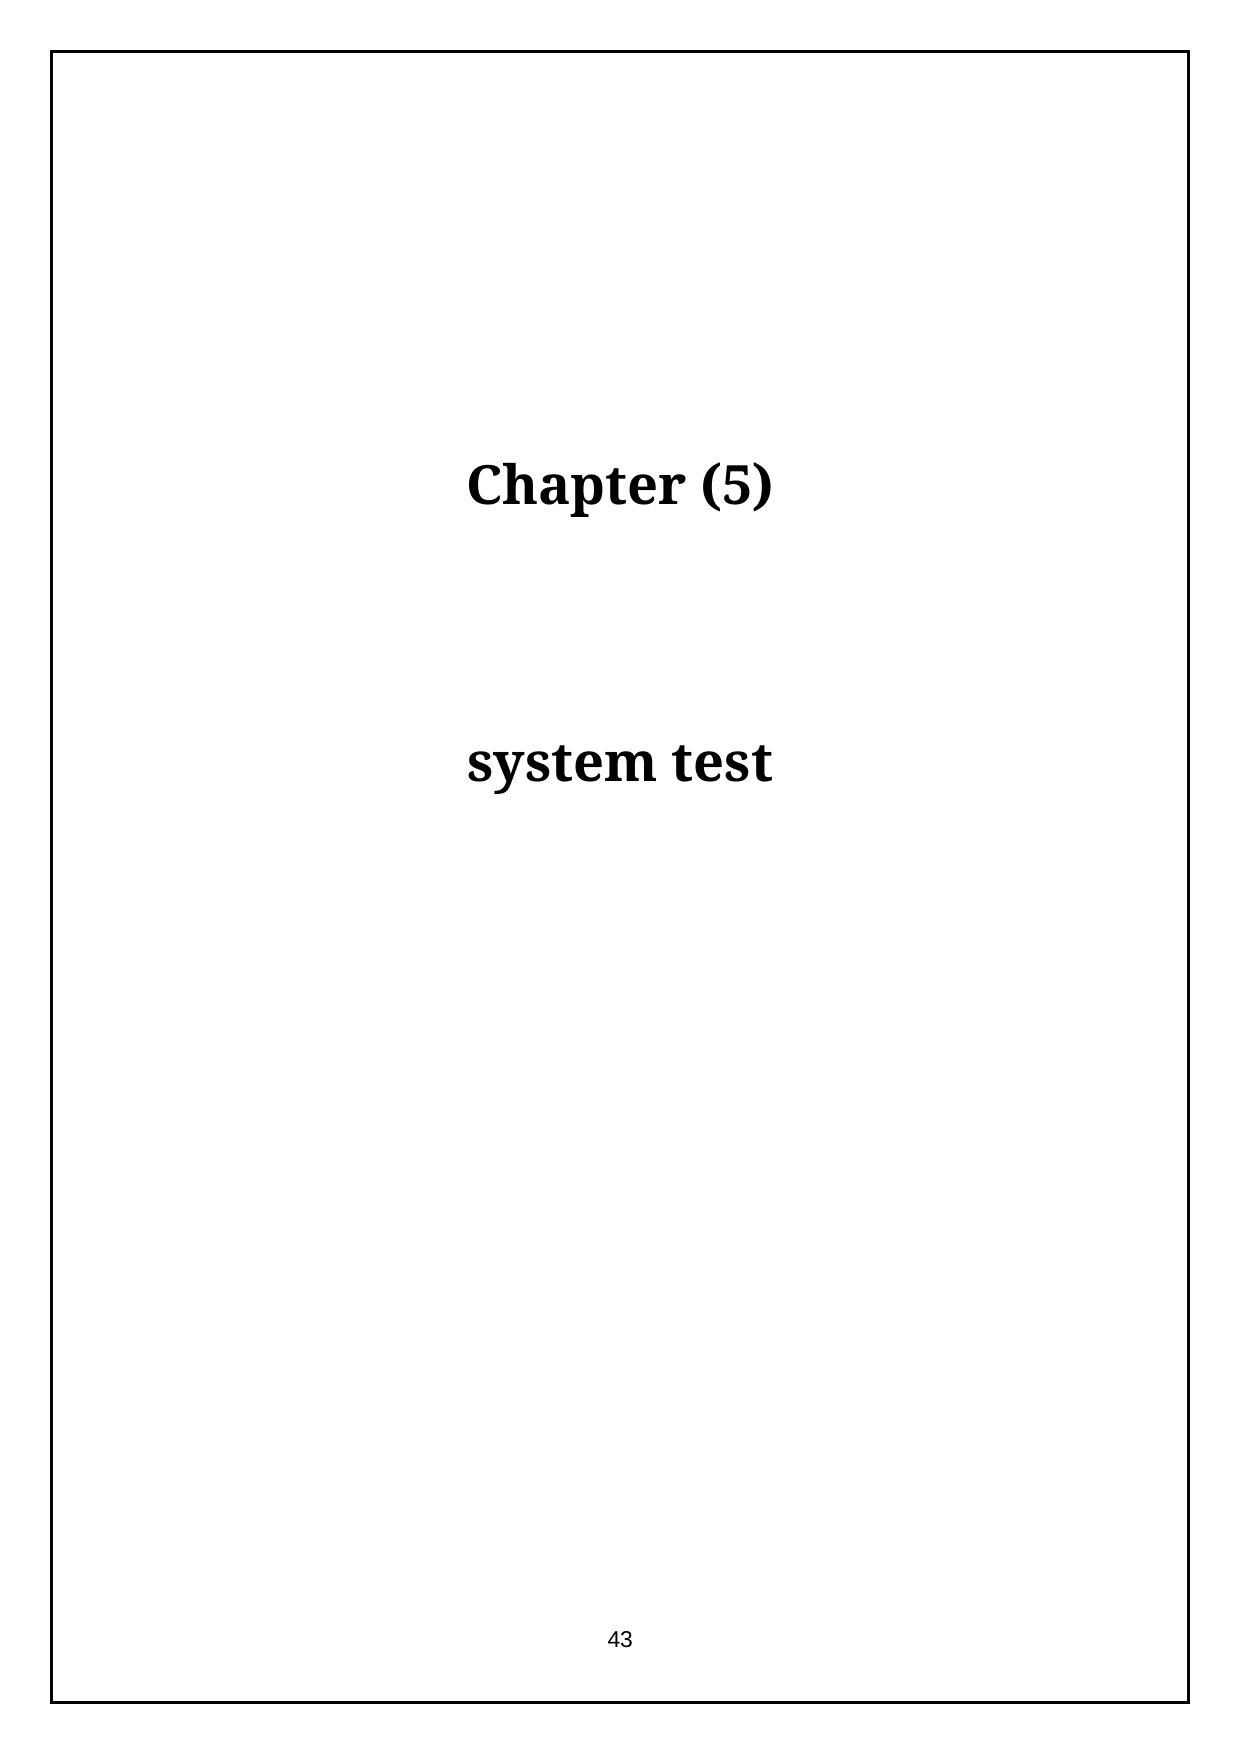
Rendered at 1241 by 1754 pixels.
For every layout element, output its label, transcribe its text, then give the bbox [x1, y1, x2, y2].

text system test [187, 724, 1053, 797]
subtitle Chapter (5) [187, 446, 1053, 520]
